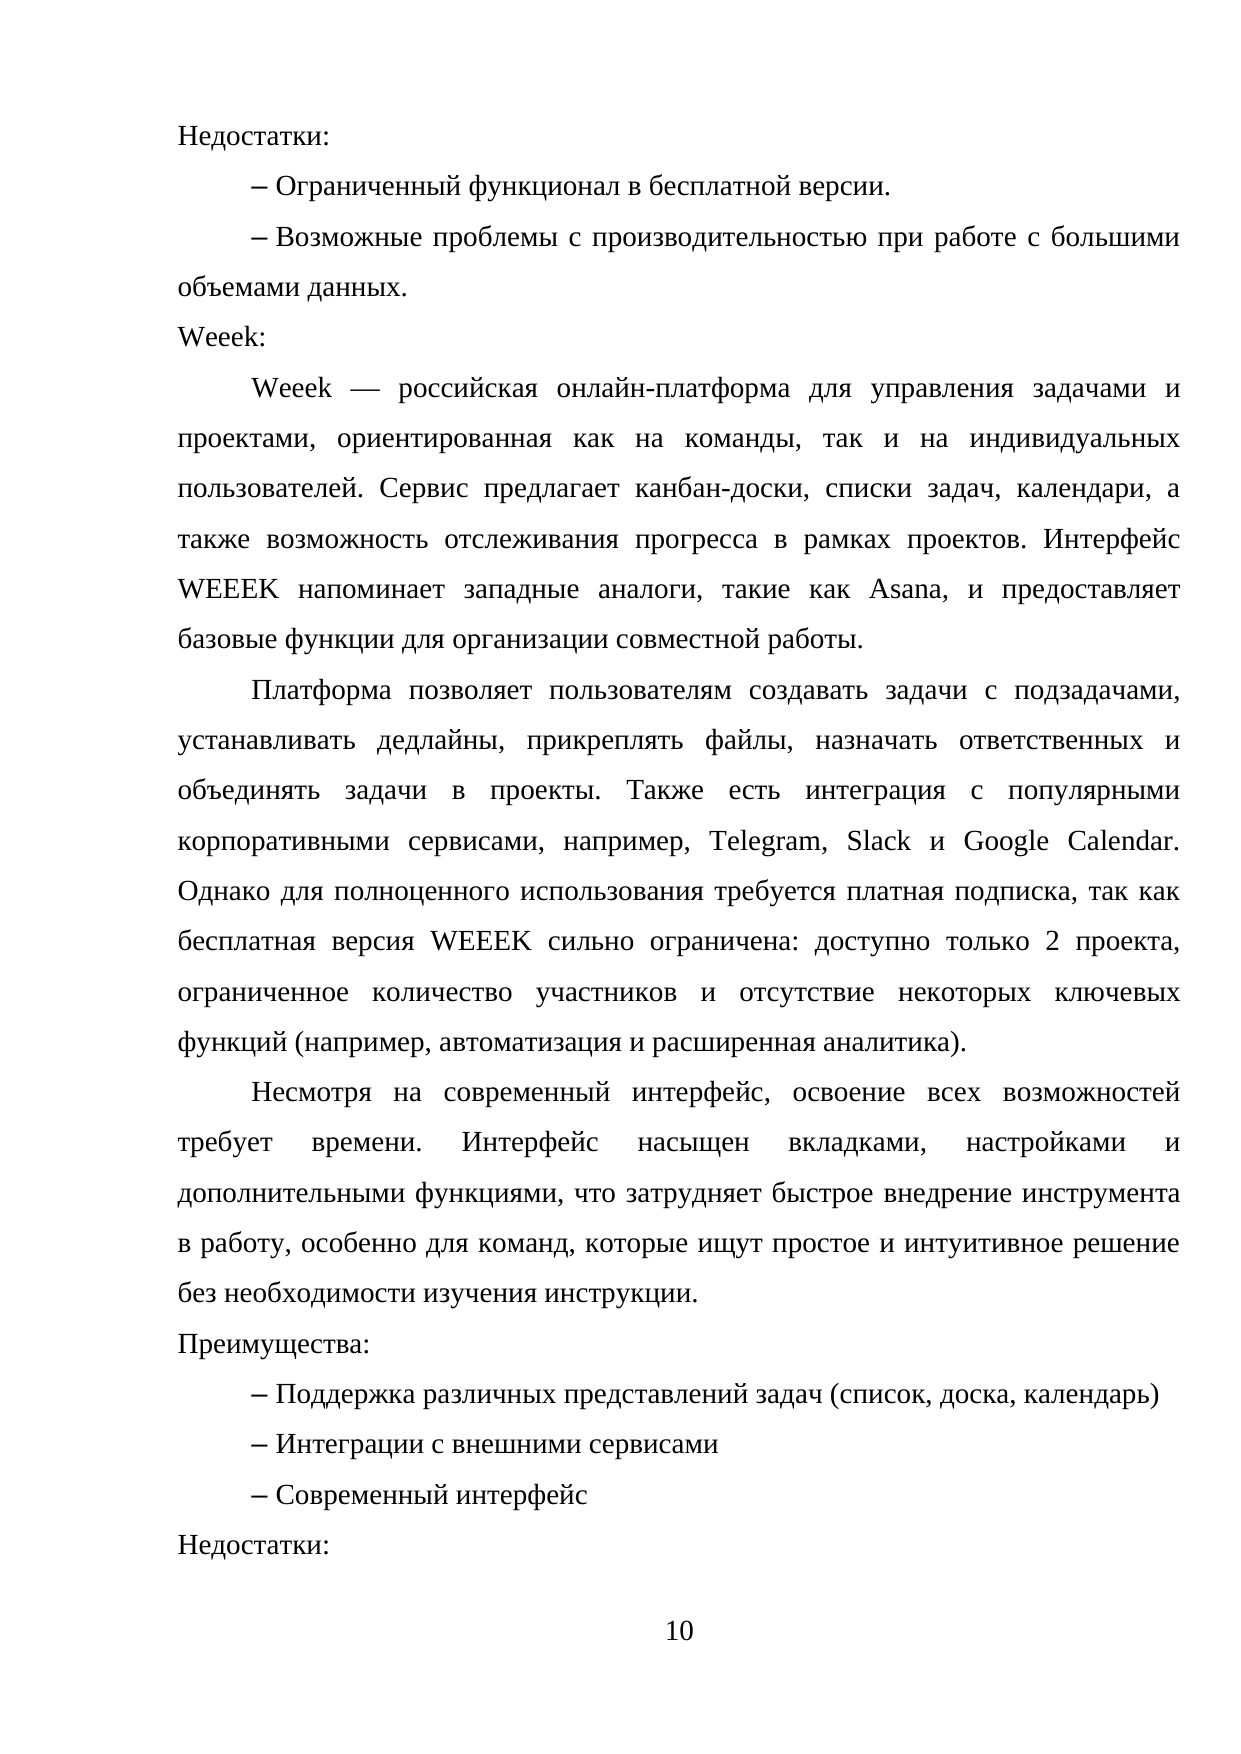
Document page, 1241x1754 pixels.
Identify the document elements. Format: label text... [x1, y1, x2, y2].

list Интеграции с внешними сервисами [177, 1427, 1181, 1460]
text Недостатки: [177, 1527, 1181, 1561]
text Преимущества: [177, 1326, 1181, 1359]
text Weeek — российская онлайн-платформа для управления задачами и проектами, ориентированная как на команды, так и на индивидуальных пользователей. Сервис предлагает канбан-доски, списки задач, календари, а также возможность отслеживания прогресса в рамках проектов. Интерфейс WEEEK напоминает западные аналоги, такие как Asana, и предоставляет базовые функции для организации совместной работы. [177, 370, 1181, 655]
text Несмотря на современный интерфейс, освоение всех возможностей требует времени. Интерфейс насыщен вкладками, настройками и дополнительными функциями, что затрудняет быстрое внедрение инструмента в работу, особенно для команд, которые ищут простое и интуитивное решение без необходимости изучения инструкции. [177, 1074, 1181, 1309]
list Ограниченный функционал в бесплатной версии. [177, 168, 1181, 202]
list Современный интерфейс [177, 1477, 1181, 1511]
text Недостатки: [177, 118, 1181, 152]
text Weeek: [177, 319, 1181, 353]
text Платформа позволяет пользователям создавать задачи с подзадачами, устанавливать дедлайны, прикреплять файлы, назначать ответственных и объединять задачи в проекты. Также есть интеграция с популярными корпоративными сервисами, например, Telegram, Slack и Google Calendar. Однако для полноценного использования требуется платная подписка, так как бесплатная версия WEEEK сильно ограничена: доступно только 2 проекта, ограниченное количество участников и отсутствие некоторых ключевых функций (например, автоматизация и расширенная аналитика). [177, 672, 1181, 1057]
list Поддержка различных представлений задач (список, доска, календарь) [177, 1376, 1181, 1410]
list Возможные проблемы с производительностью при работе с большими объемами данных. [177, 219, 1181, 303]
